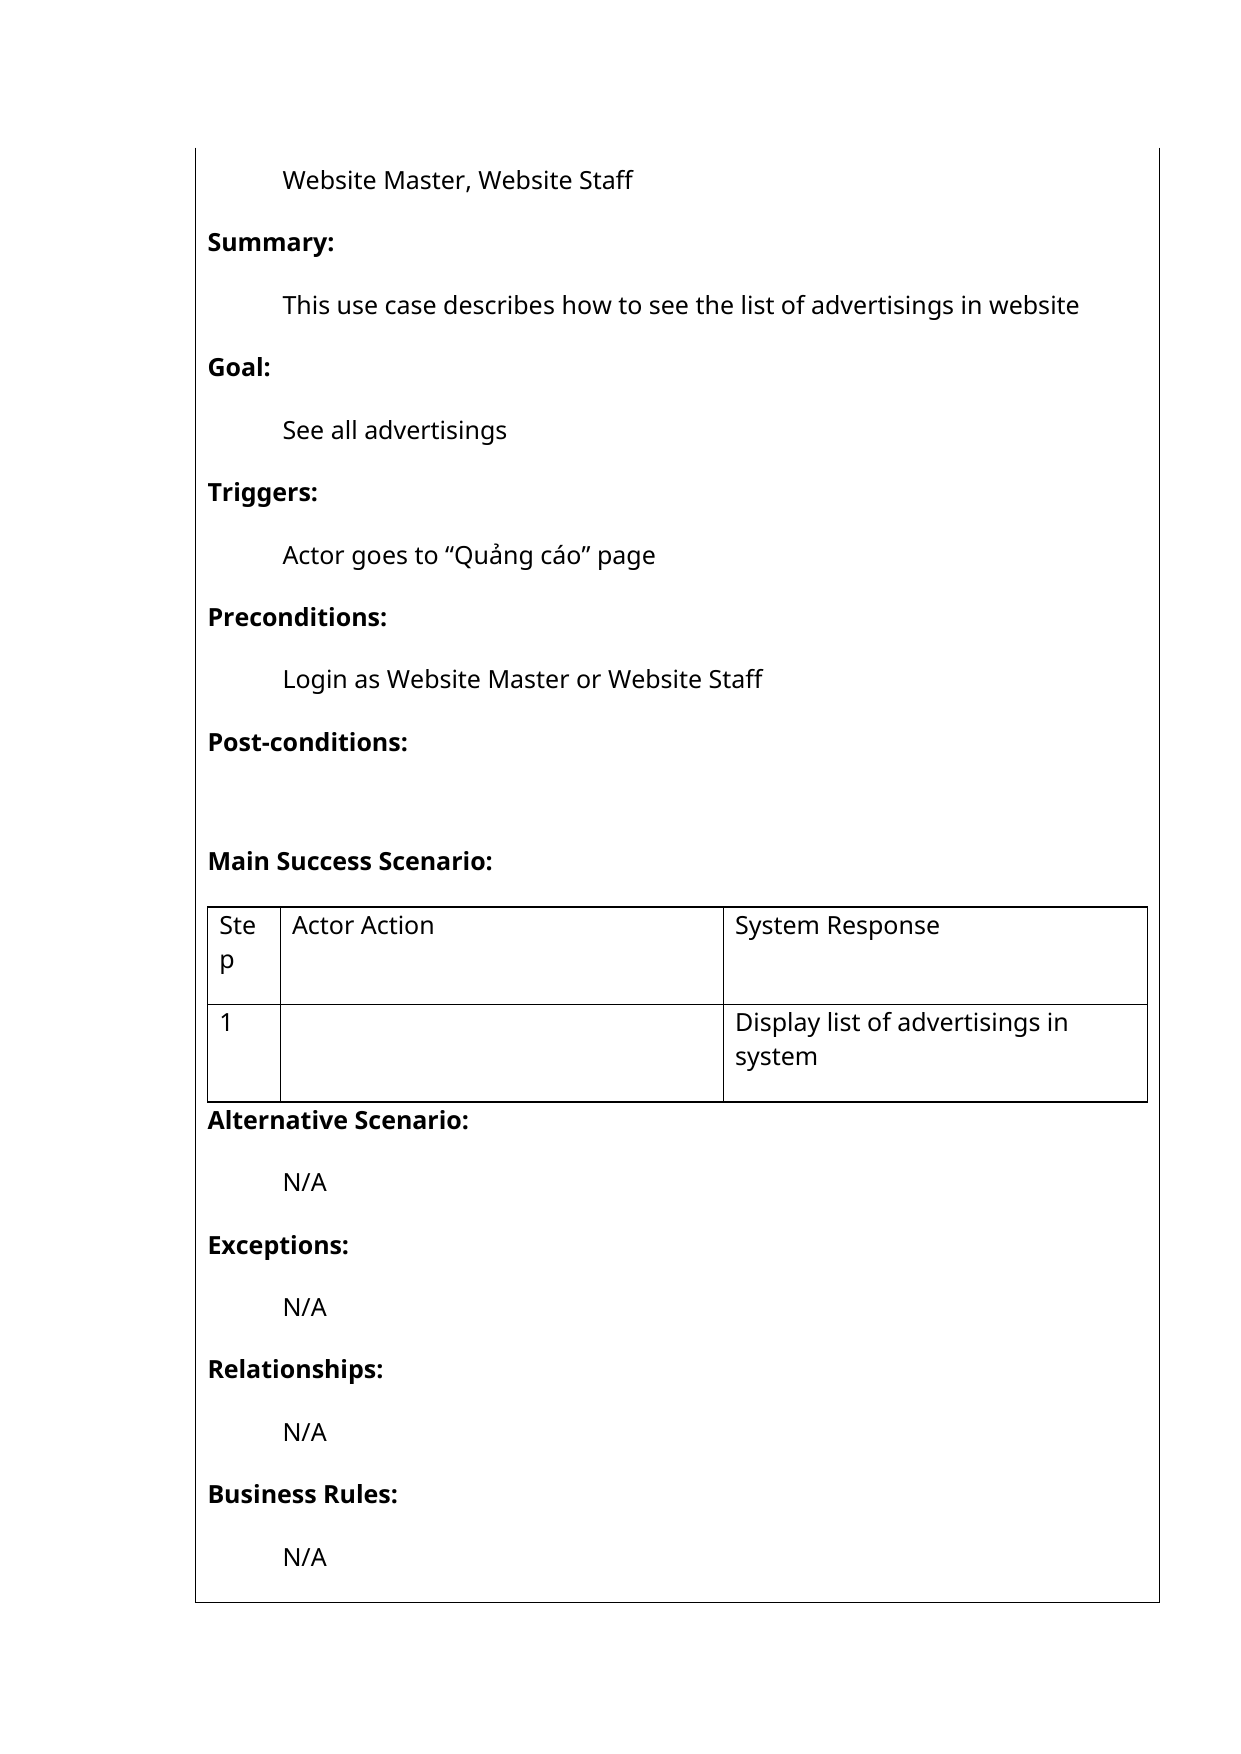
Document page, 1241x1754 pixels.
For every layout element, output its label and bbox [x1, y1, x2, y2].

table_cell [196, 154, 1159, 1602]
